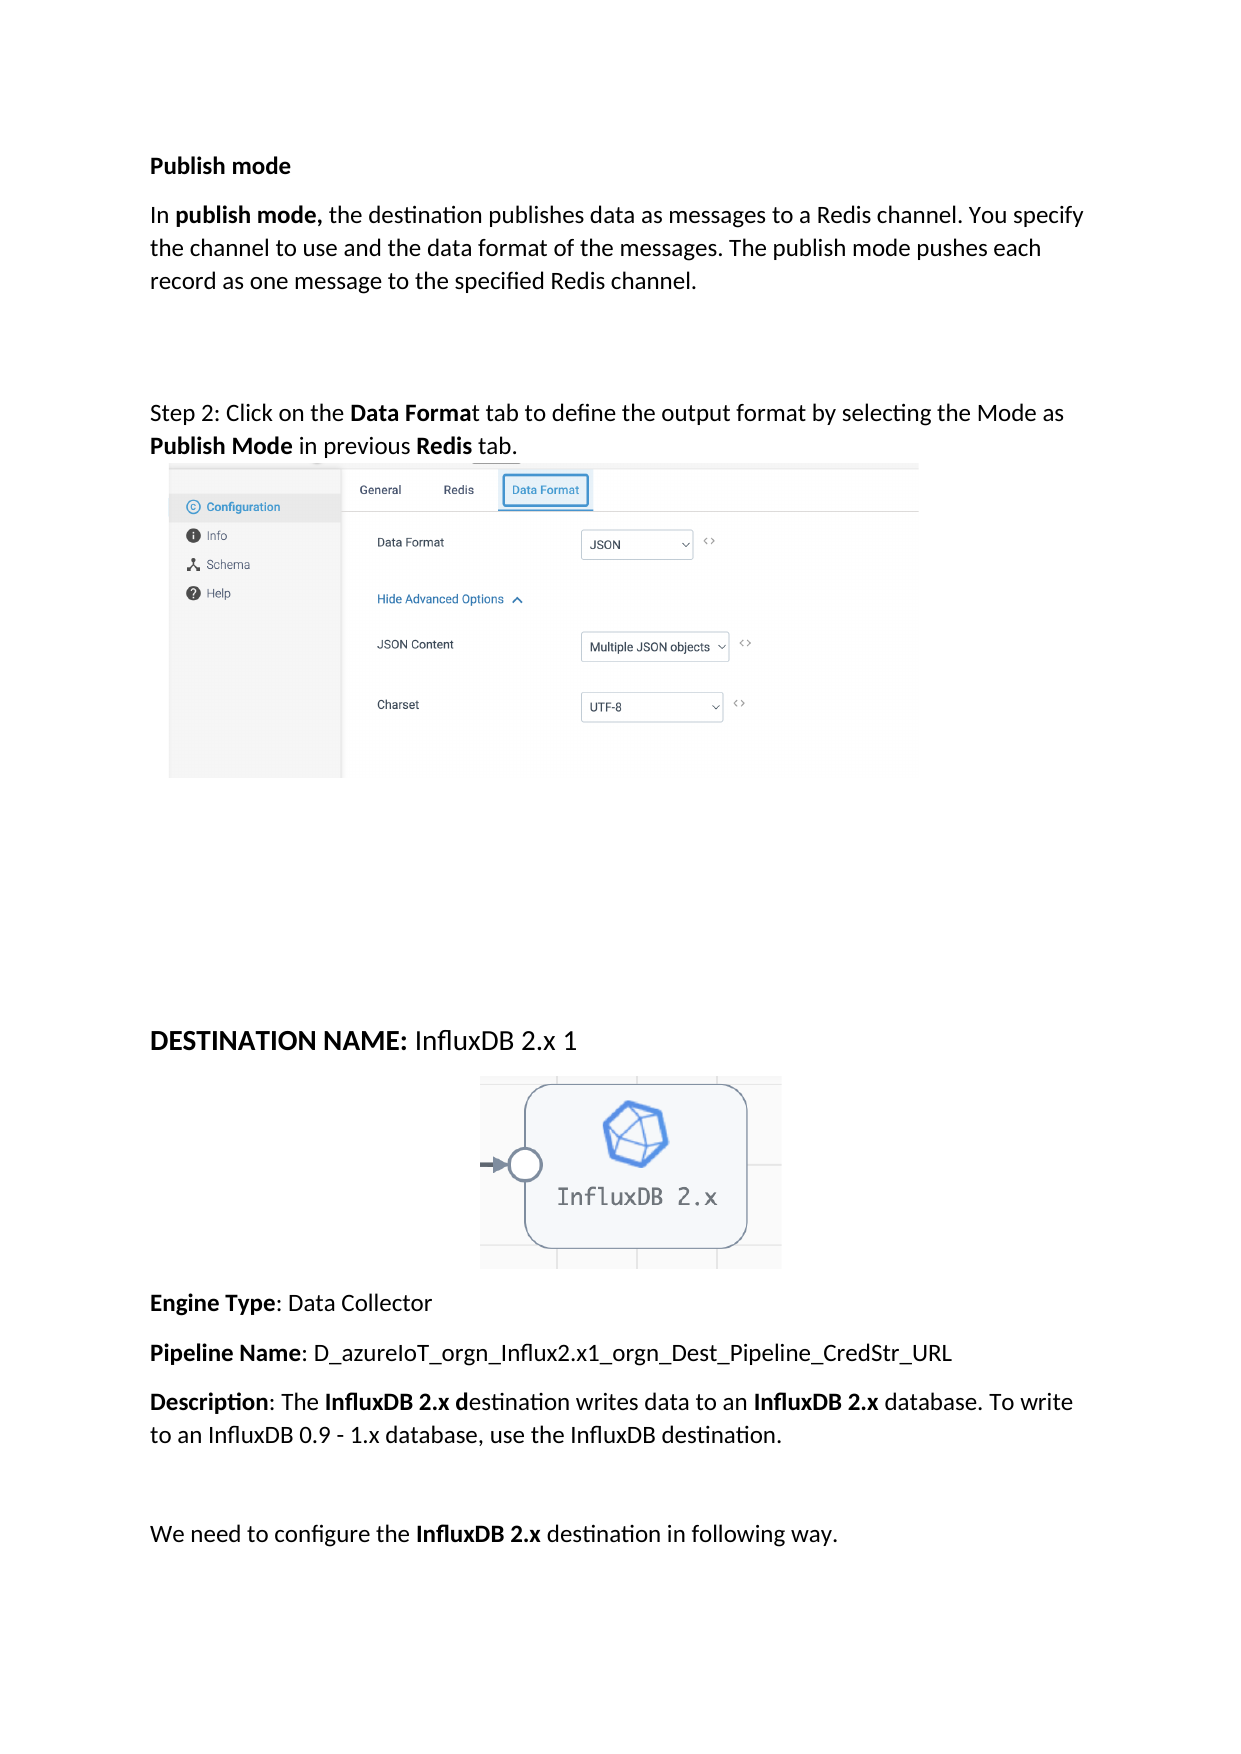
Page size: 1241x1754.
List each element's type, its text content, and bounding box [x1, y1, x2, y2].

text Pipeline Name: D_azureIoT_orgn_Influx2.x1_orgn_Dest_Pipeline_CredStr_URL [150, 1337, 1090, 1367]
text Engine Type: Data Collector [150, 1287, 1090, 1318]
text Step 2: Click on the Data Format tab to define the output format by selecting the Mode as Publish Mode in previous Redis tab. [150, 397, 1090, 461]
text DESTINATION NAME: InfluxDB 2.x 1 [150, 1022, 1090, 1057]
text Publish mode [150, 150, 1090, 181]
text In publish mode, the destination publishes data as messages to a Redis channel. You specify the channel to use and the data format of the messages. The publish mode pushes each record as one message to the specified Redis channel. [150, 199, 1090, 296]
text We need to configure the InfluxDB 2.x destination in following way. [150, 1518, 1090, 1549]
text Description: The InfluxDB 2.x destination writes data to an InfluxDB 2.x database. To write to an InfluxDB 0.9 - 1.x database, use the InfluxDB destination. [150, 1386, 1090, 1450]
